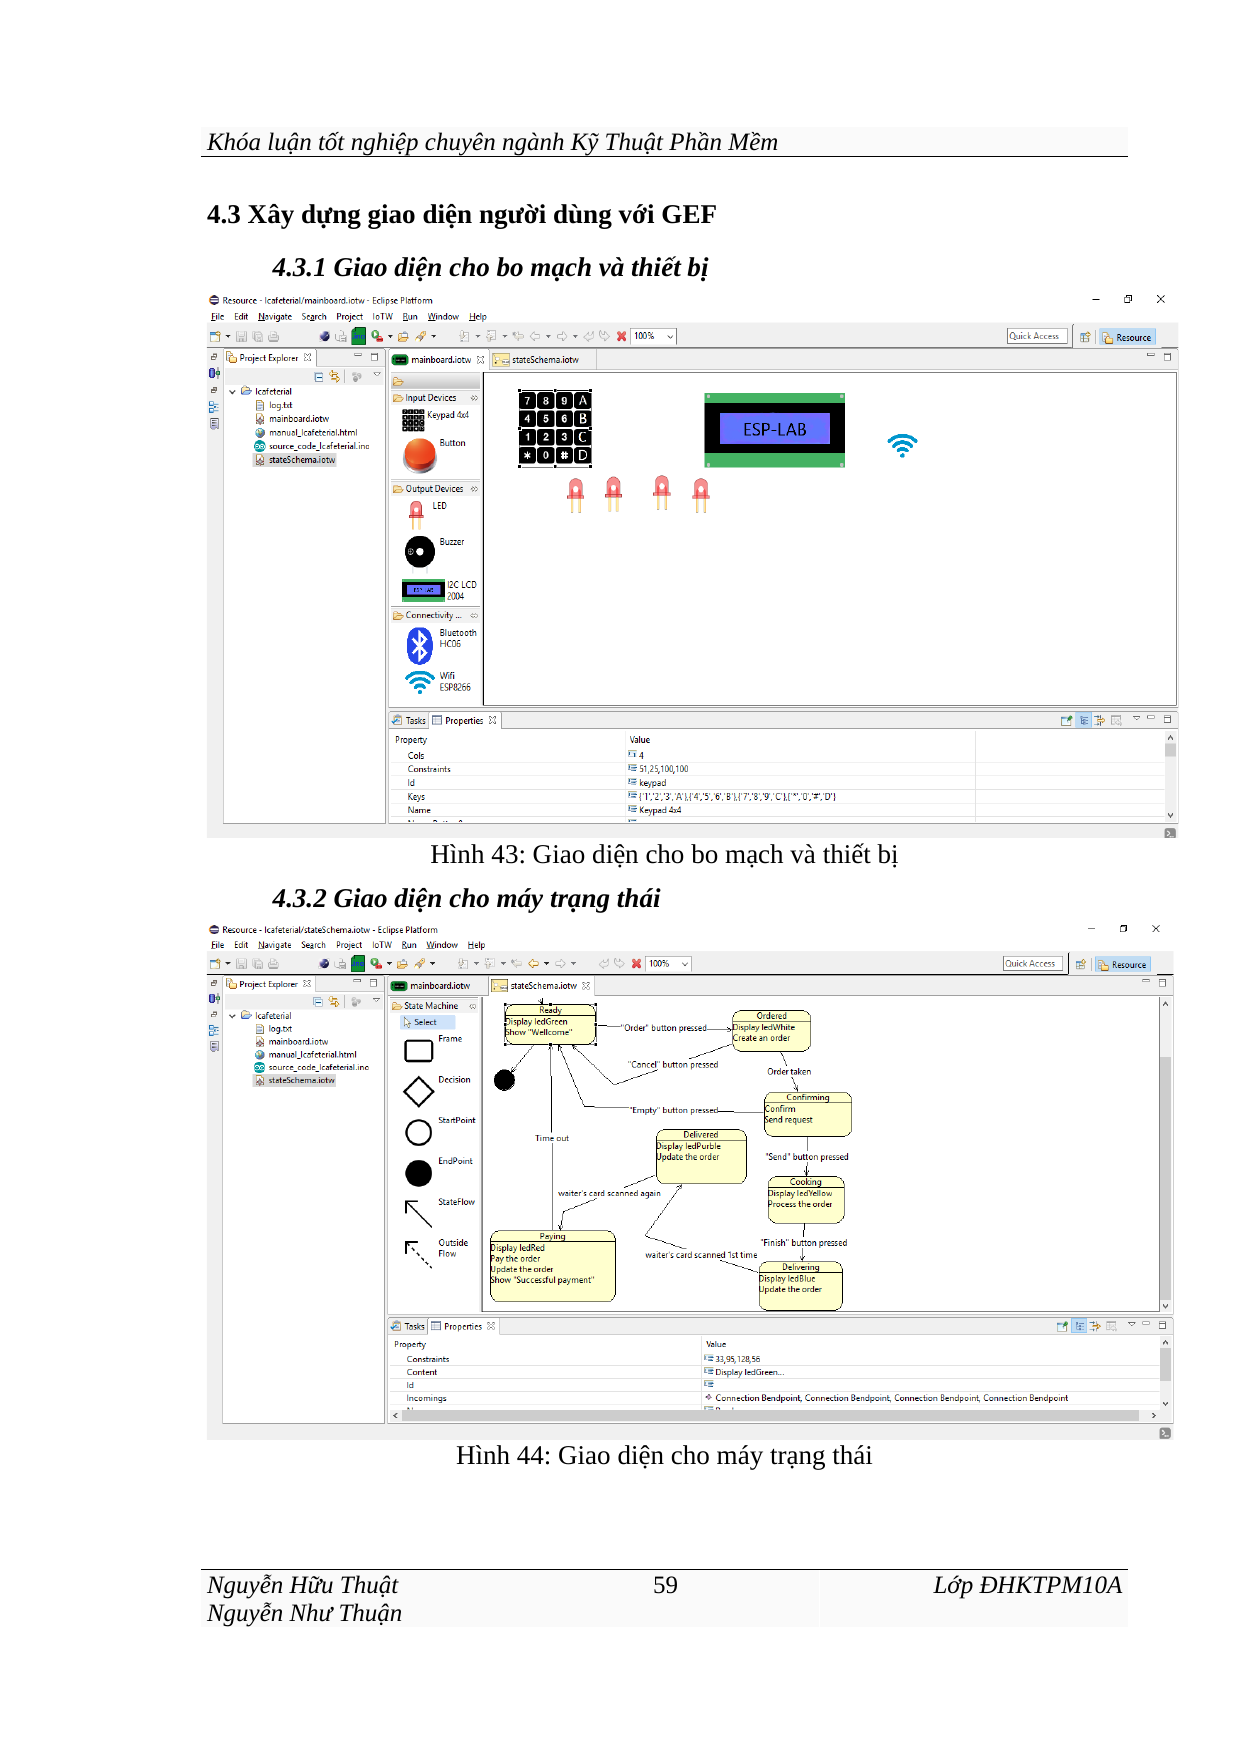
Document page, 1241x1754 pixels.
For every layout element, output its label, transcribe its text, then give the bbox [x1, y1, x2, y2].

subtitle Giao diện cho bo mạch và thiết bị [272, 251, 1122, 282]
subtitle Giao diện cho máy trạng thái [272, 882, 1122, 913]
subtitle Xây dựng giao diện người dùng với GEF [207, 198, 1122, 229]
picture [206, 291, 1179, 838]
picture [206, 922, 1174, 1440]
